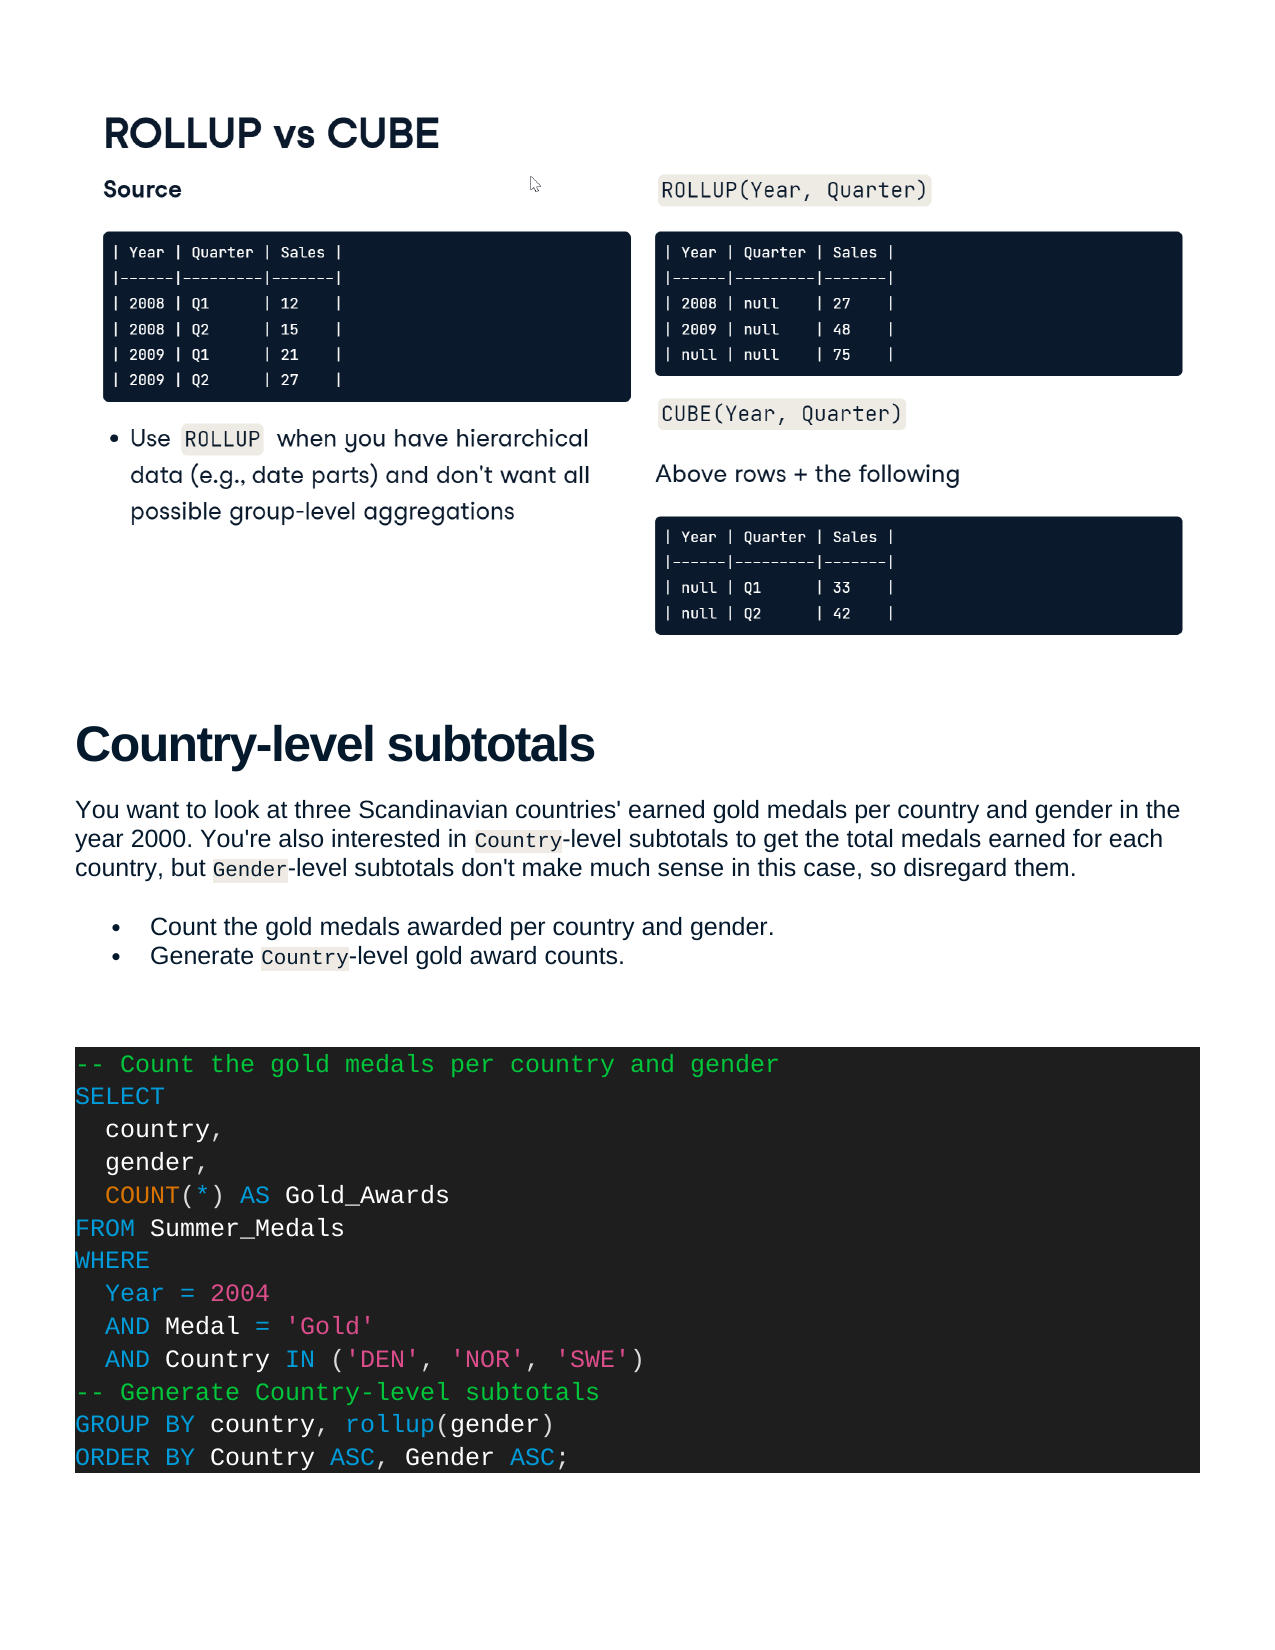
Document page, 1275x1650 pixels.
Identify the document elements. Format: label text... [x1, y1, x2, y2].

list Generate Country-level gold award counts. [112, 941, 1200, 971]
list Count the gold medals awarded per country and gender. [112, 912, 1200, 941]
text ORDER BY Country ASC, Gender ASC; [75, 1440, 1200, 1473]
text -- Generate Country-level subtotals [75, 1375, 1200, 1408]
text AND Country IN ('DEN', 'NOR', 'SWE') [75, 1342, 1200, 1375]
text You want to look at three Scandinavian countries' earned gold medals per country and gender in the year 2000. You're also interested in Country-level subtotals to get the total medals earned for each country, but Gender-level subtotals don't make much sense in this case, so disregard them. [75, 795, 1200, 883]
text gender, [75, 1145, 1200, 1178]
text WHERE [75, 1243, 1200, 1276]
text -- Count the gold medals per country and gender [75, 1047, 1200, 1079]
text Year = 2004 [75, 1276, 1200, 1309]
text GROUP BY country, rollup(gender) [75, 1408, 1200, 1440]
text SELECT [75, 1079, 1200, 1112]
text country, [75, 1112, 1200, 1145]
text COUNT(*) AS Gold_Awards [75, 1178, 1200, 1211]
picture [75, 105, 1200, 649]
text FROM Summer_Medals [75, 1211, 1200, 1243]
subtitle Country-level subtotals [75, 714, 1200, 771]
text AND Medal = 'Gold' [75, 1309, 1200, 1342]
